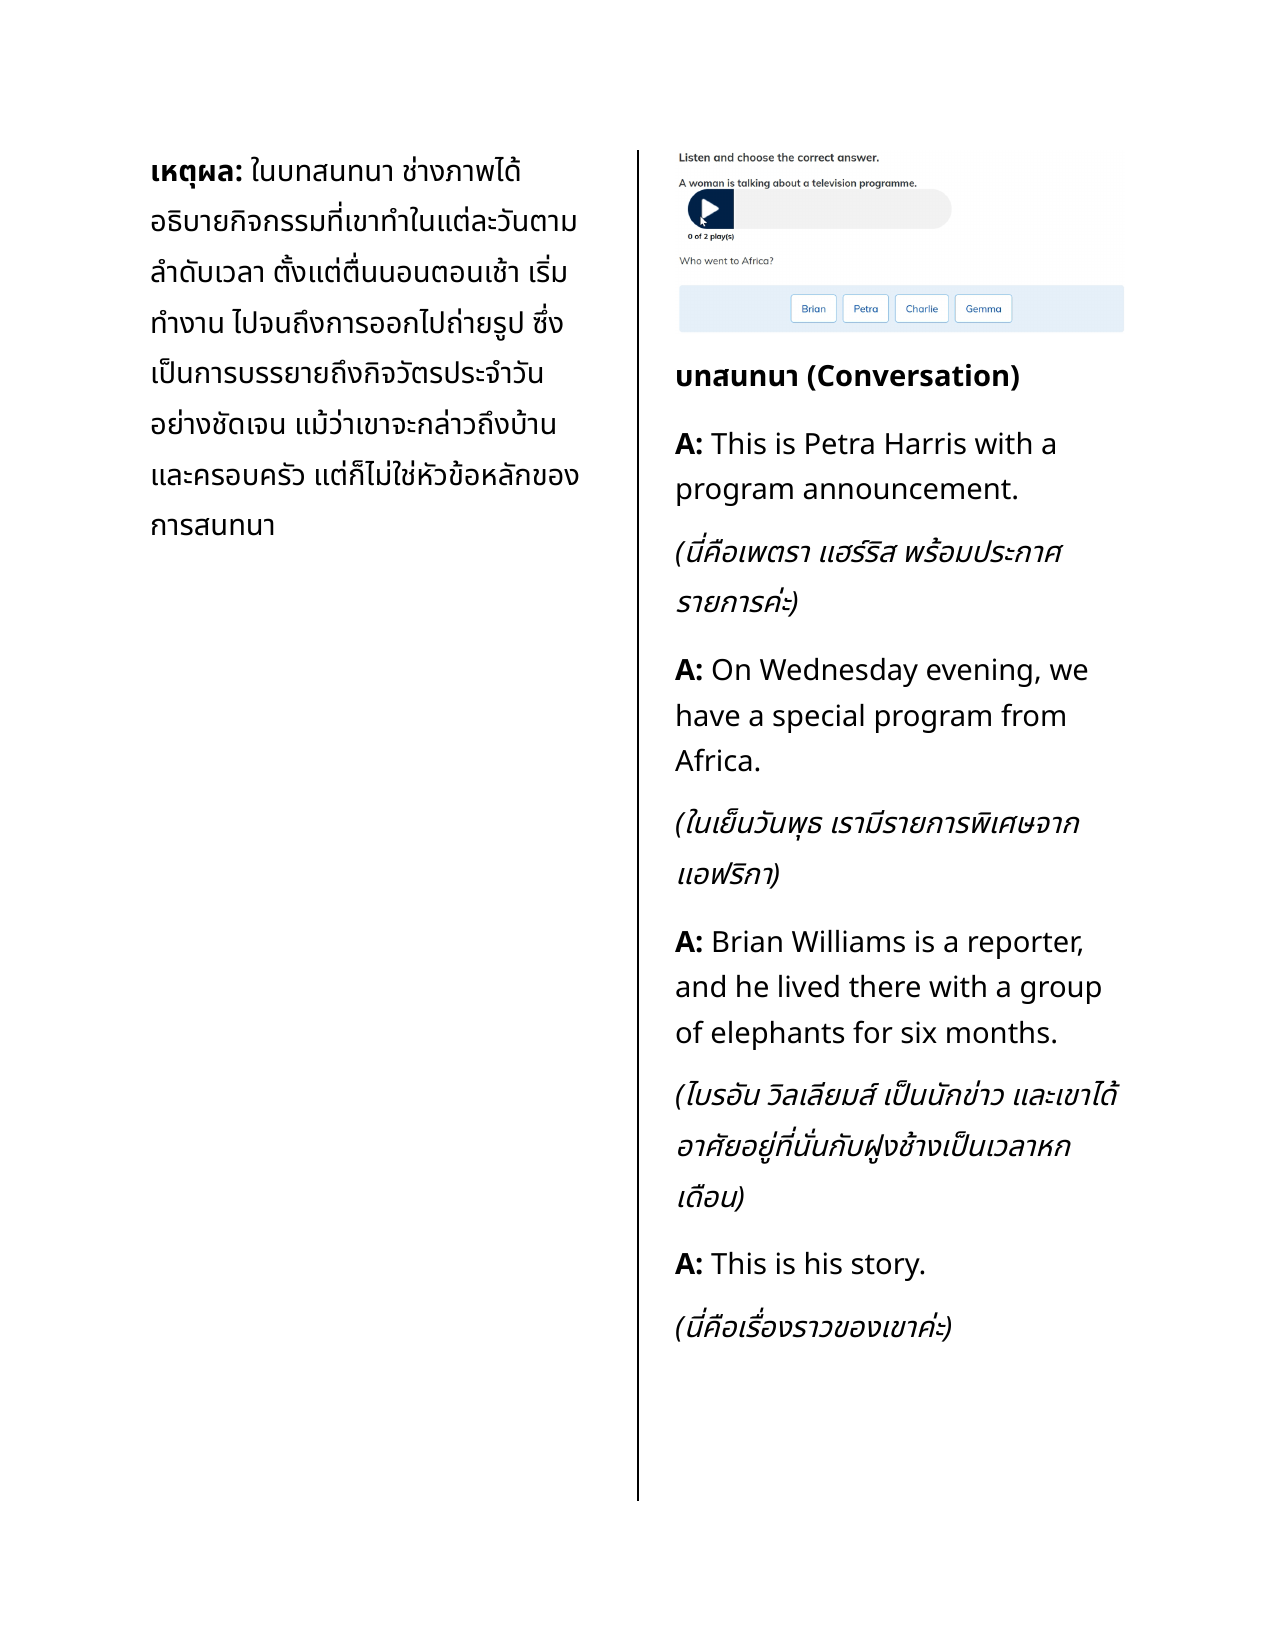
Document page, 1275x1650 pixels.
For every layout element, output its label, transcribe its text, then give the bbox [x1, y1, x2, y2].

text (ในเย็นวันพุธ เรามีรายการพิเศษจากแอฟริกา) [675, 803, 1125, 898]
text (นี่คือเพตรา แฮร์ริส พร้อมประกาศรายการค่ะ) [675, 531, 1125, 626]
text (นี่คือเรื่องราวของเขาค่ะ) [675, 1306, 1125, 1350]
picture [675, 150, 1125, 334]
text A: On Wednesday evening, we have a special program from Africa. [675, 649, 1125, 780]
text A: Brian Williams is a reporter, and he lived there with a group of elephants for six months. [675, 921, 1125, 1052]
text บทสนทนา (Conversation) [675, 355, 1125, 400]
text (ไบรอัน วิลเลียมส์ เป็นนักข่าว และเขาได้อาศัยอยู่ที่นั่นกับฝูงช้างเป็นเวลาหกเดือน) [675, 1074, 1125, 1220]
text A: This is Petra Harris with a program announcement. [675, 423, 1125, 508]
text เหตุผล: ในบทสนทนา ช่างภาพได้อธิบายกิจกรรมที่เขาทำในแต่ละวันตามลำดับเวลา ตั้งแต่ตื่นนอนตอนเช้า เริ่มทำงาน ไปจนถึงการออกไปถ่ายรูป ซึ่งเป็นการบรรยายถึงกิจวัตรประจำวันอย่างชัดเจน แม้ว่าเขาจะกล่าวถึงบ้านและครอบครัว แต่ก็ไม่ใช่หัวข้อหลักของการสนทนา [150, 150, 600, 549]
text A: This is his story. [675, 1243, 1125, 1283]
